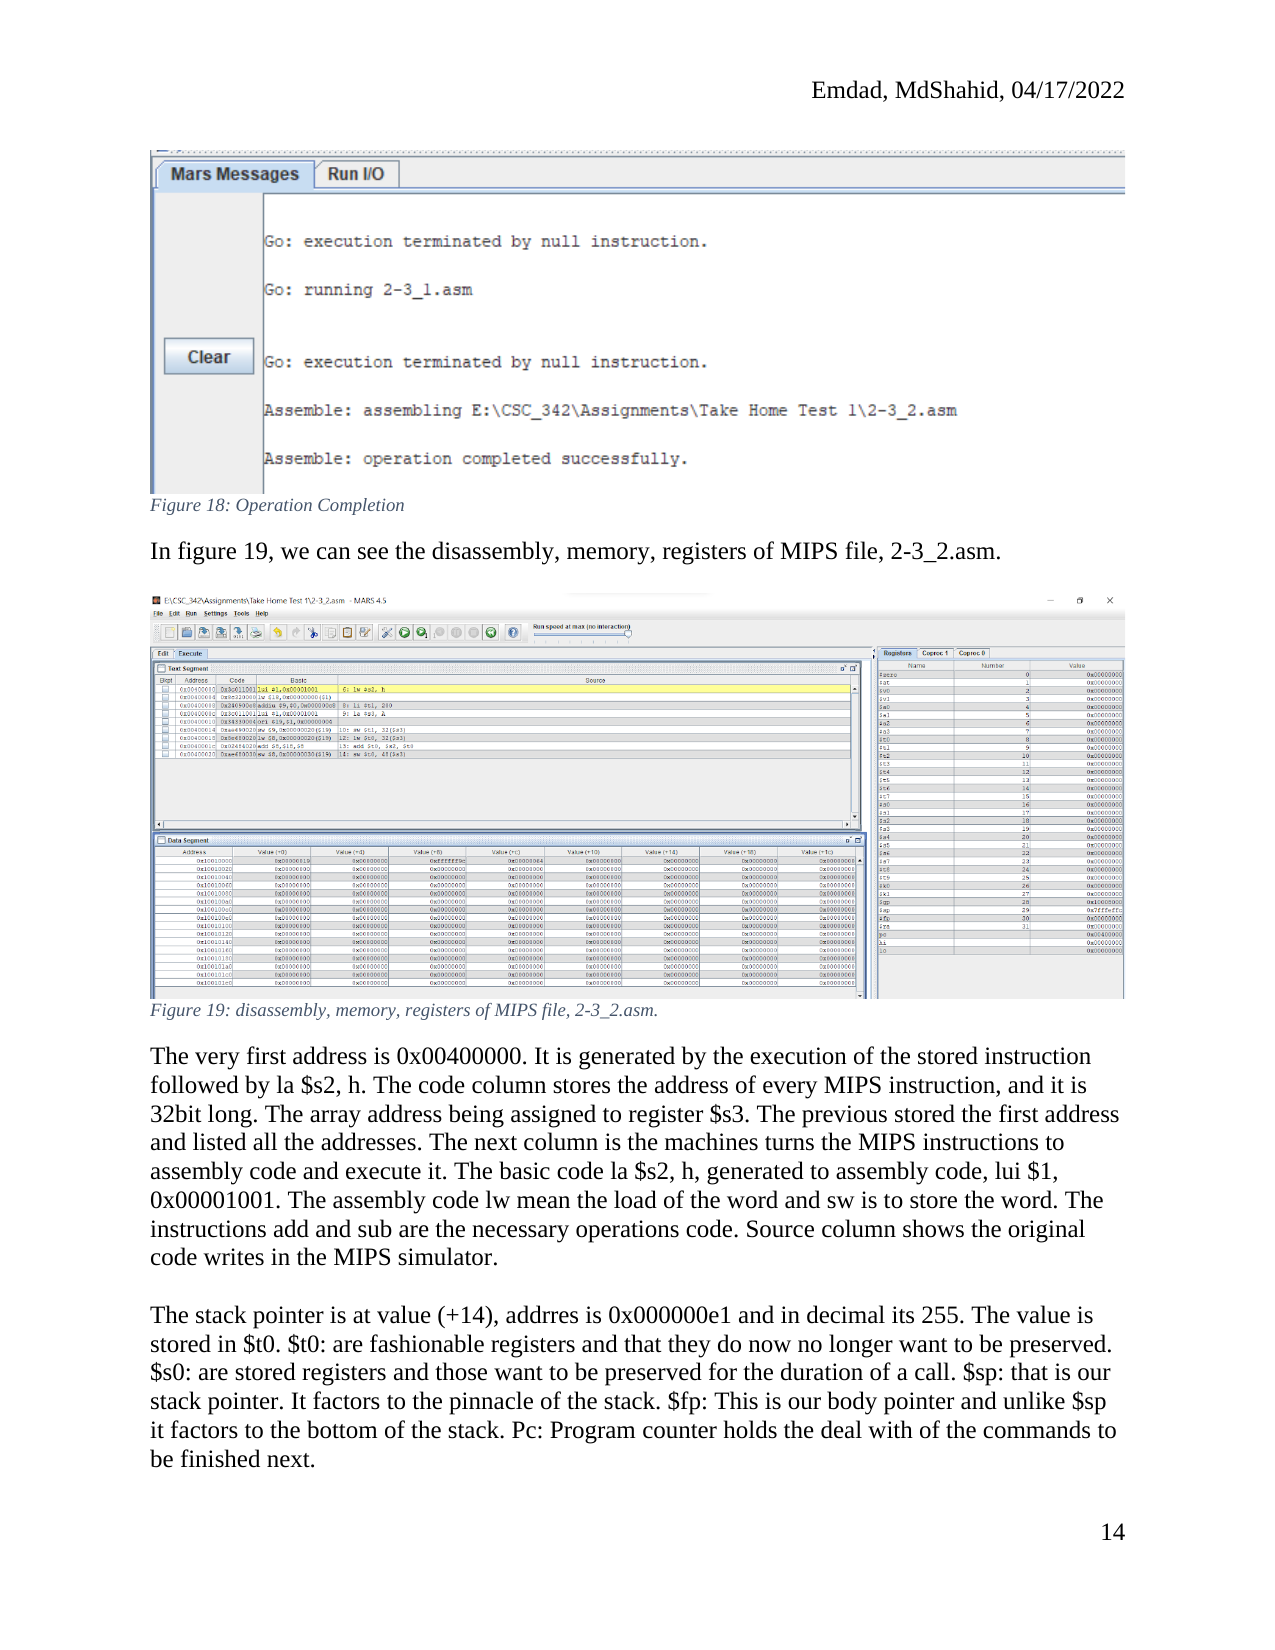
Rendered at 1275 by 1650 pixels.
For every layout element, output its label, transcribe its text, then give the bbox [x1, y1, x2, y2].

picture [150, 593, 1125, 999]
text The stack pointer is at value (+14), addrres is 0x000000e1 and in decimal its 255. The value is stored in $t0. $t0: are fashionable registers and that they do now no longer want to be preserved. $s0: are stored registers and those want to be preserved for the duration of a call. $sp: that is our stack pointer. It factors to the pinnacle of the stack. $fp: This is our body pointer and unlike $sp it factors to the bottom of the stack. Pc: Program counter holds the deal with of the commands to be finished next. [150, 1300, 1125, 1472]
text Figure 19: disassembly, memory, registers of MIPS file, 2-3_2.asm. [150, 999, 1125, 1020]
text In figure 19, we can see the disassembly, memory, registers of MIPS file, 2-3_2.asm. [150, 536, 1125, 565]
text Figure 18: Operation Completion [150, 494, 1125, 515]
picture [150, 150, 1125, 494]
text The very first address is 0x00400000. It is generated by the execution of the stored instruction followed by la $s2, h. The code column stores the address of every MIPS instruction, and it is 32bit long. The array address being assigned to register $s3. The previous stored the first address and listed all the addresses. The next column is the machines turns the MIPS instructions to assembly code and execute it. The basic code la $s2, h, generated to assembly code, lui $1, 0x00001001. The assembly code lw mean the load of the word and sw is to store the word. The instructions add and sub are the necessary operations code. Source column shows the original code writes in the MIPS simulator. [150, 1041, 1125, 1271]
